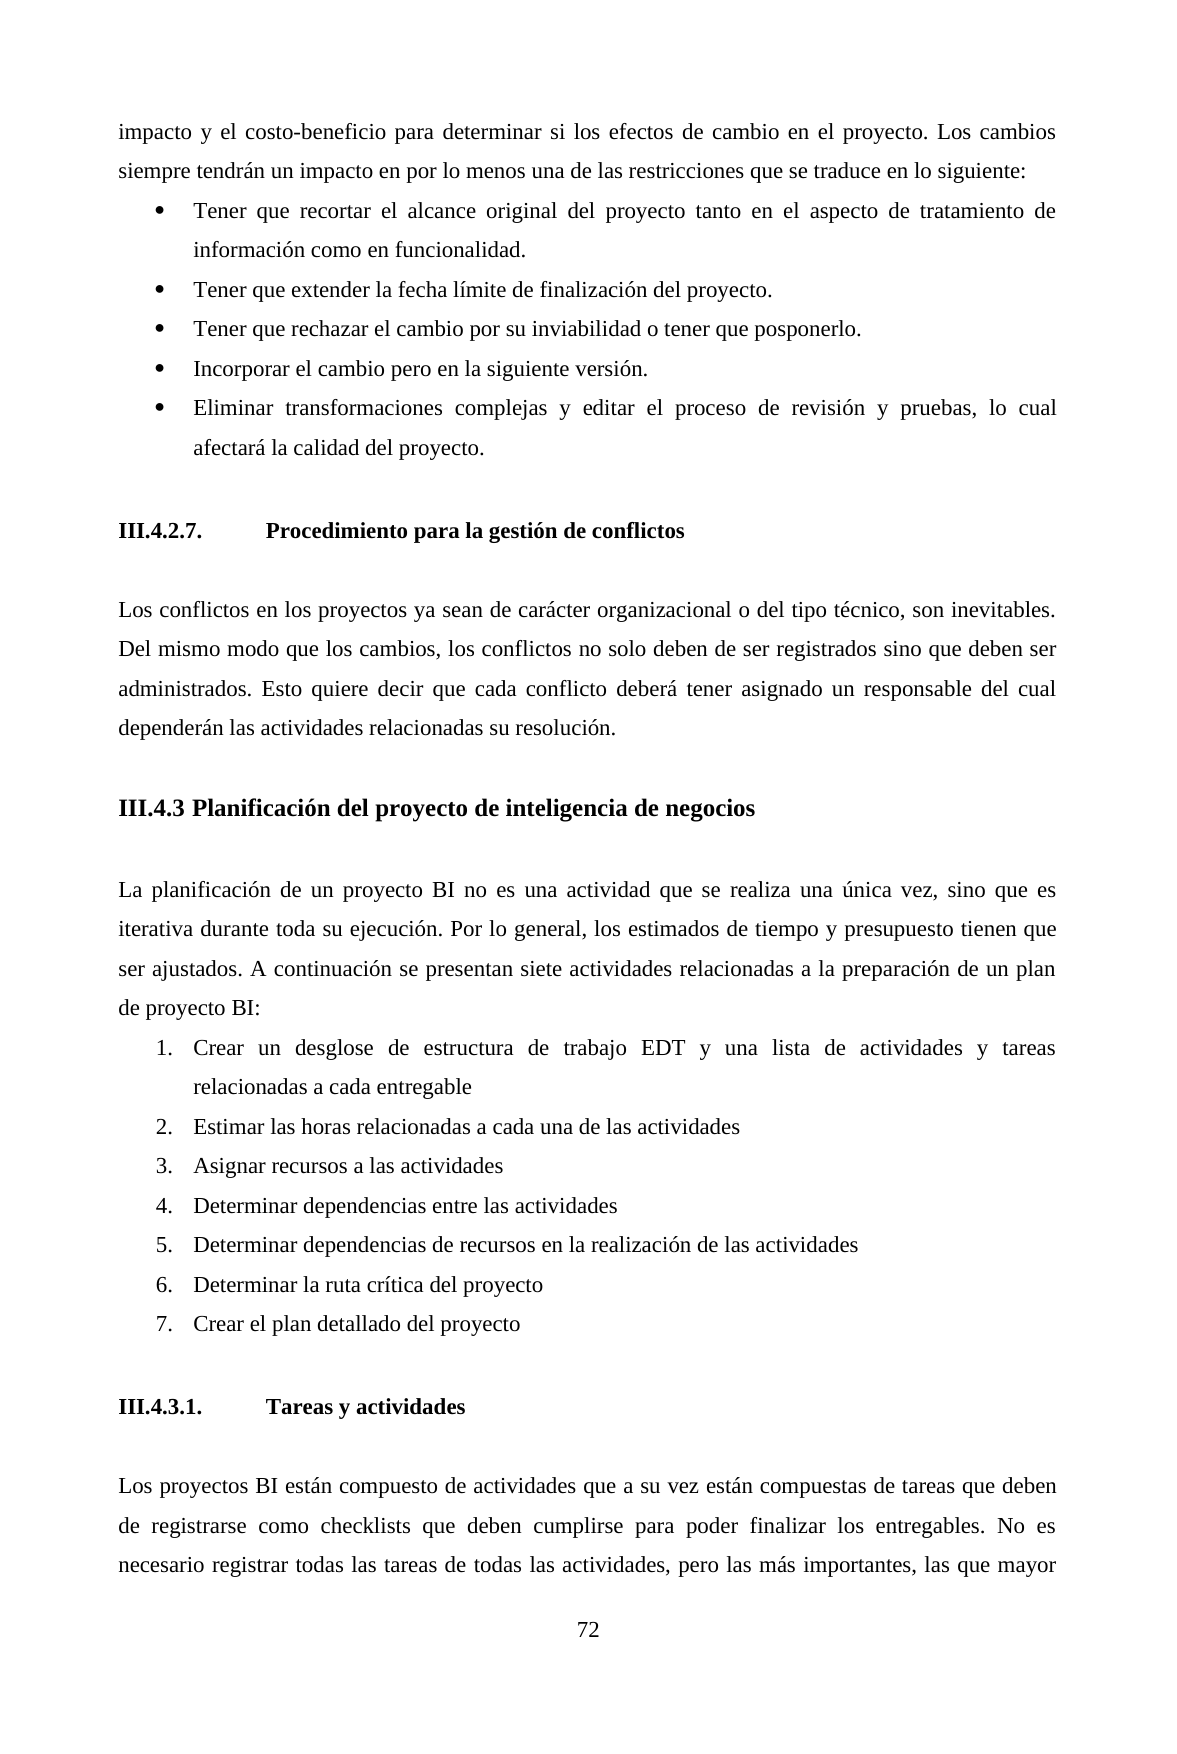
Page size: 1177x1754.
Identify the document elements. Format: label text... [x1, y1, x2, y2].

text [118, 118, 1058, 184]
subtitle Procedimiento para la gestión de conflictos [118, 517, 1058, 543]
subtitle Tareas y actividades [118, 1393, 1058, 1420]
list Crear un desglose de estructura de trabajo EDT y una lista de actividades y tareas relacionadas a cada entregable [156, 1034, 1058, 1100]
list Determinar dependencias de recursos en la realización de las actividades [156, 1231, 1058, 1258]
list Crear el plan detallado del proyecto [156, 1310, 1058, 1337]
list Determinar la ruta crítica del proyecto [156, 1271, 1058, 1297]
list Tener que recortar el alcance original del proyecto tanto en el aspecto de tratamiento de información como en funcionalidad. [156, 197, 1058, 263]
list Tener que extender la fecha límite de finalización del proyecto. [156, 276, 1058, 302]
list Determinar dependencias entre las actividades [156, 1192, 1058, 1218]
list Estimar las horas relacionadas a cada una de las actividades [156, 1113, 1058, 1139]
list Incorporar el cambio pero en la siguiente versión. [156, 355, 1058, 381]
text La planificación de un proyecto BI no es una actividad que se realiza una única vez, sino que es iterativa durante toda su ejecución. Por lo general, los estimados de tiempo y presupuesto tienen que ser ajustados. A continuación se presentan siete actividades relacionadas a la preparación de un plan de proyecto BI: [118, 876, 1058, 1021]
text Los conflictos en los proyectos ya sean de carácter organizacional o del tipo técnico, son inevitables. Del mismo modo que los cambios, los conflictos no solo deben de ser registrados sino que deben ser administrados. Esto quiere decir que cada conflicto deberá tener asignado un responsable del cual dependerán las actividades relacionadas su resolución. [118, 596, 1058, 741]
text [118, 1472, 1058, 1578]
subtitle Planificación del proyecto de inteligencia de negocios [118, 793, 1058, 822]
list Eliminar transformaciones complejas y editar el proceso de revisión y pruebas, lo cual afectará la calidad del proyecto. [156, 394, 1058, 460]
list Tener que rechazar el cambio por su inviabilidad o tener que posponerlo. [156, 316, 1058, 342]
list Asignar recursos a las actividades [156, 1152, 1058, 1179]
